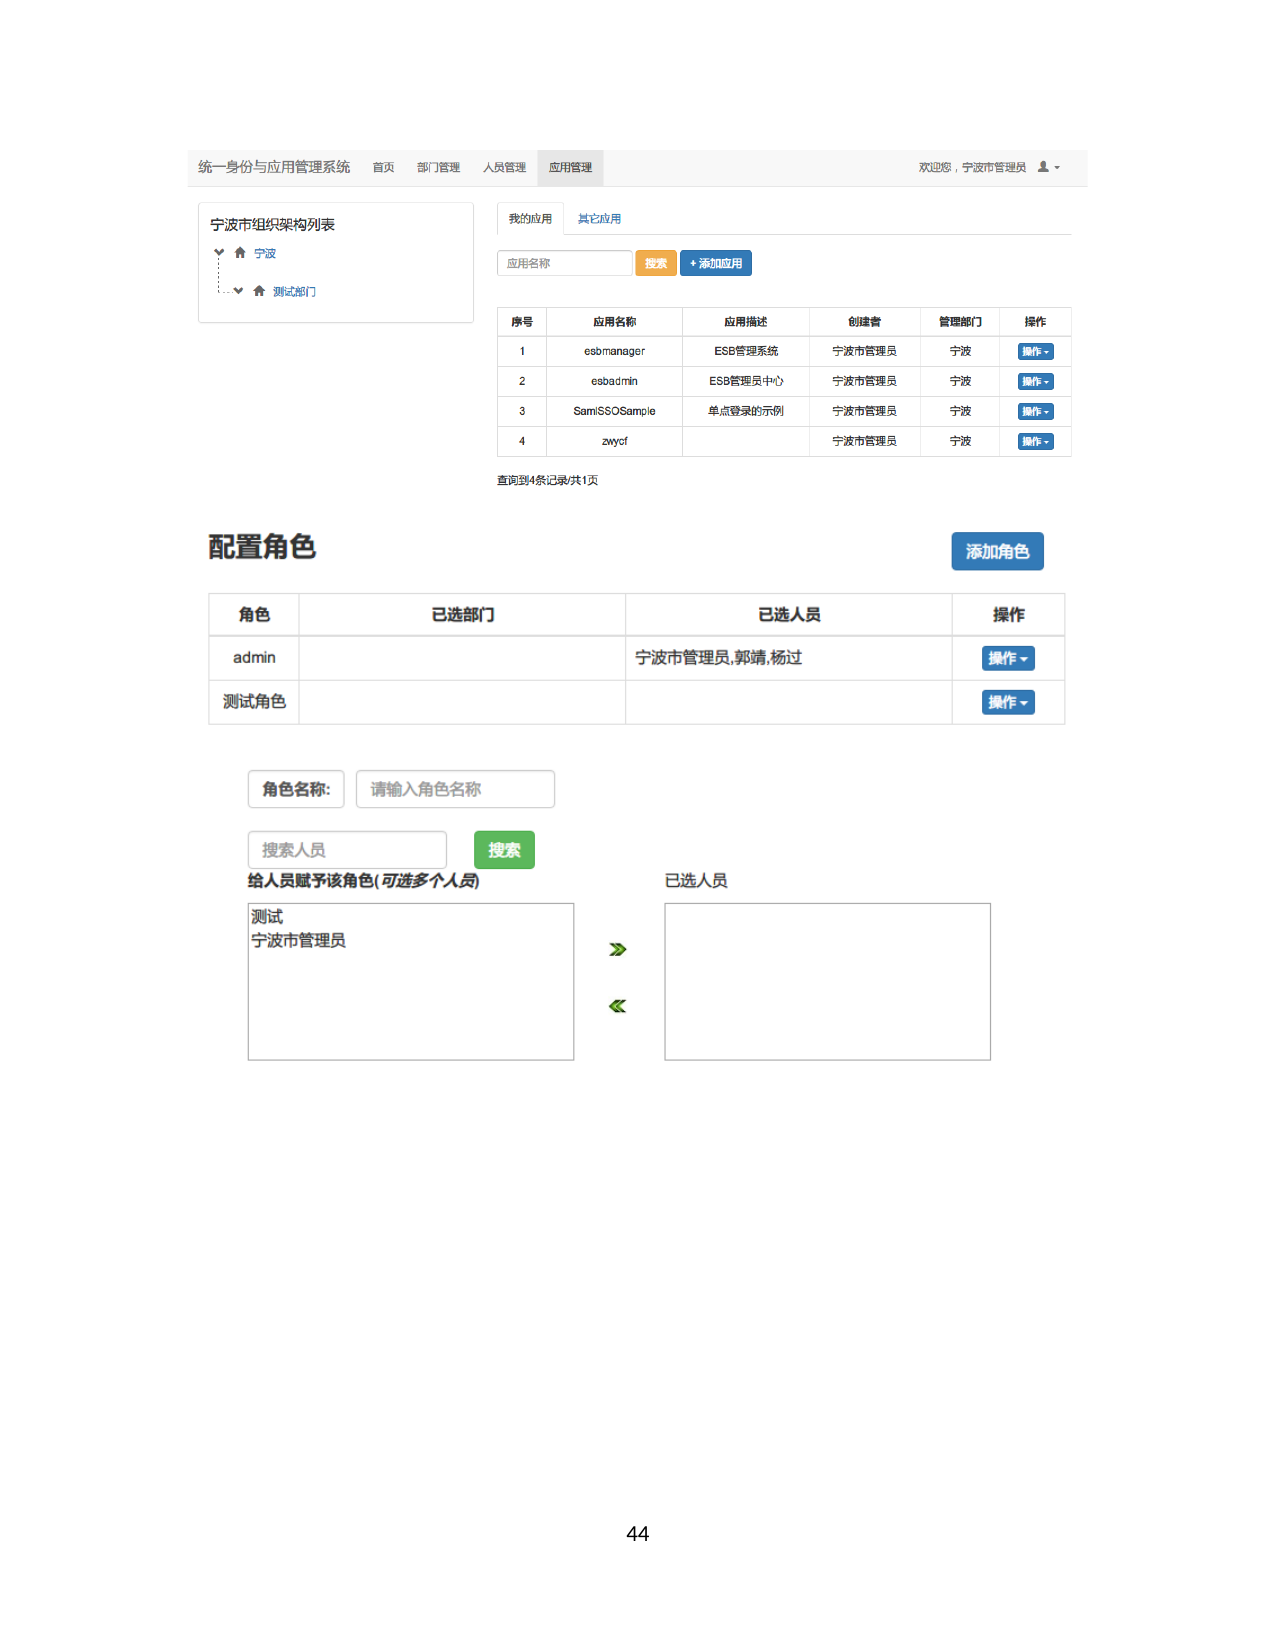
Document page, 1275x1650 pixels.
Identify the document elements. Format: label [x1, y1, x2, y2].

picture [187, 513, 1088, 1081]
picture [187, 150, 1088, 495]
